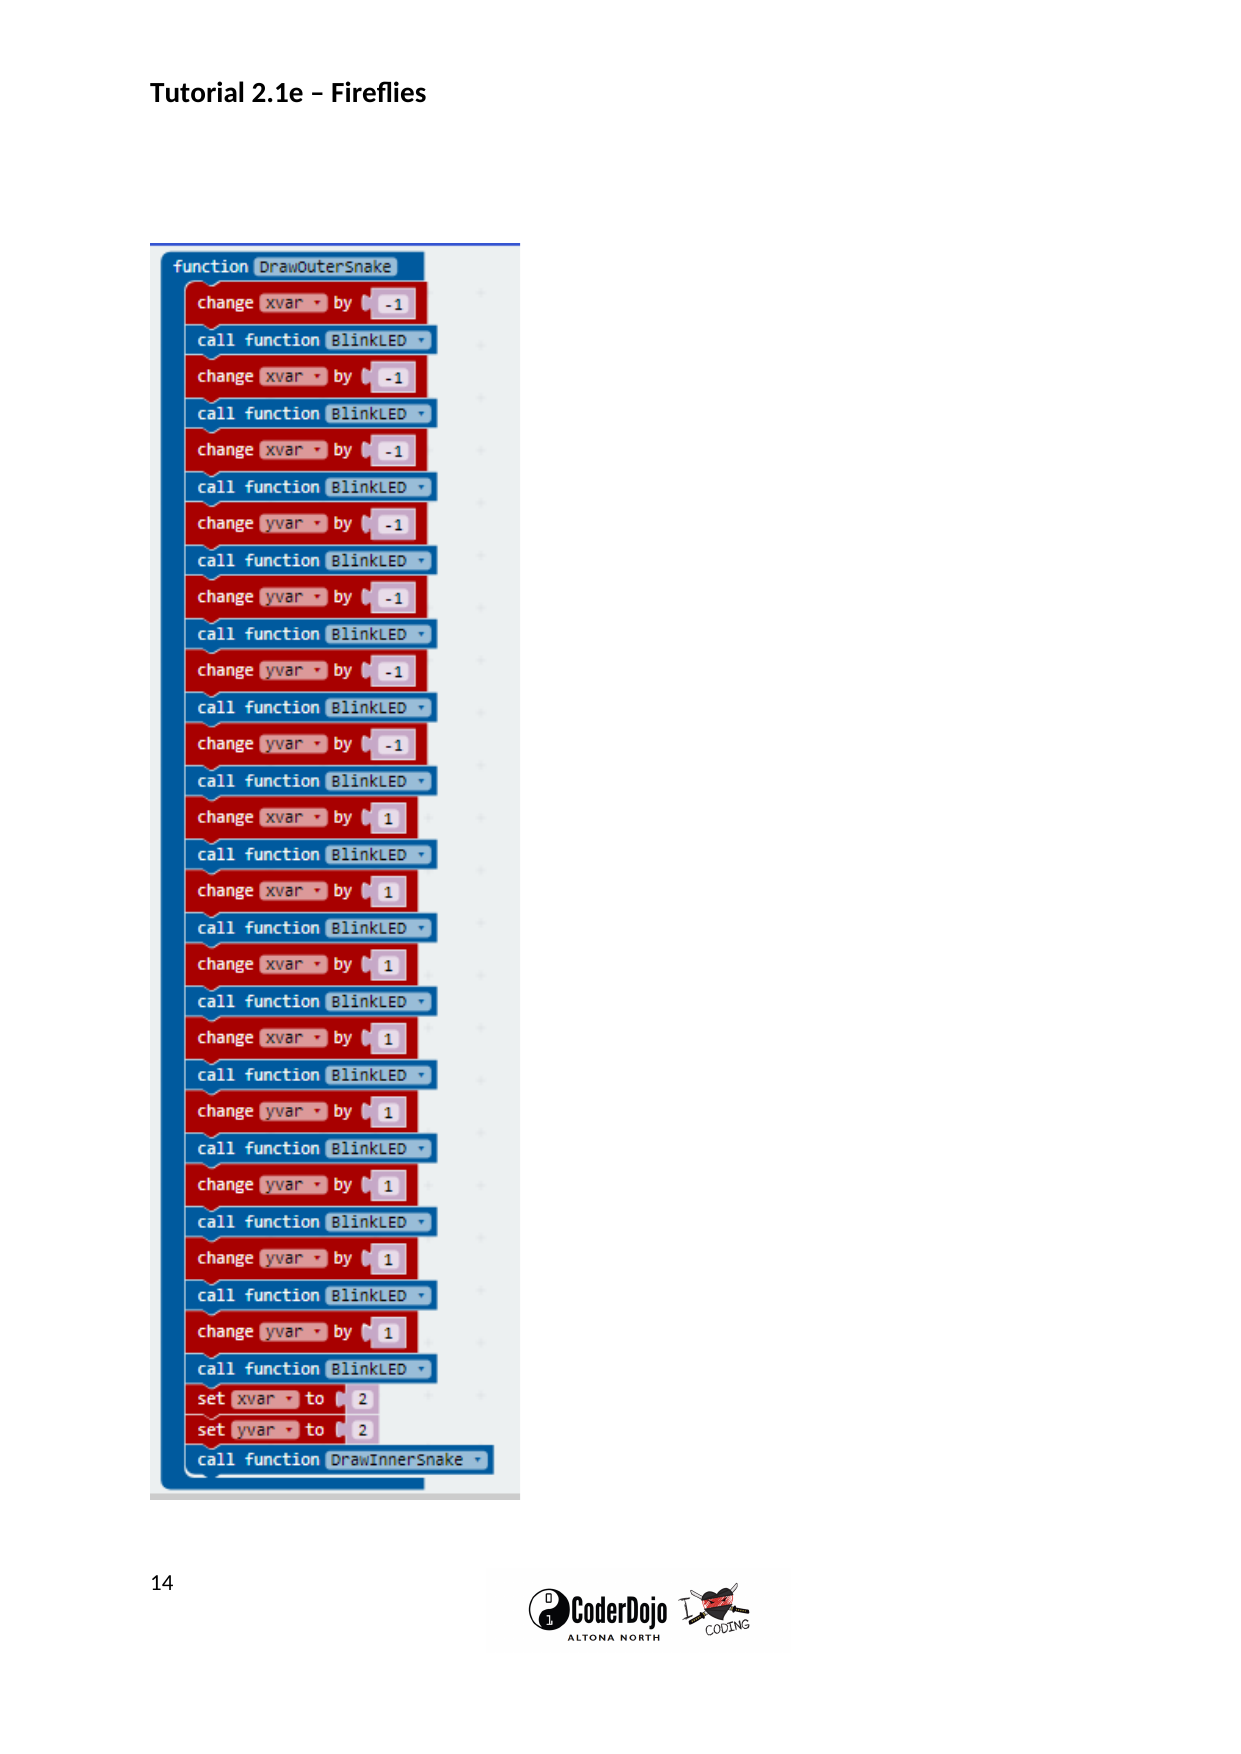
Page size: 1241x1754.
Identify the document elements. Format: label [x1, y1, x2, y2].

picture [486, 1568, 792, 1653]
picture [150, 243, 521, 1500]
